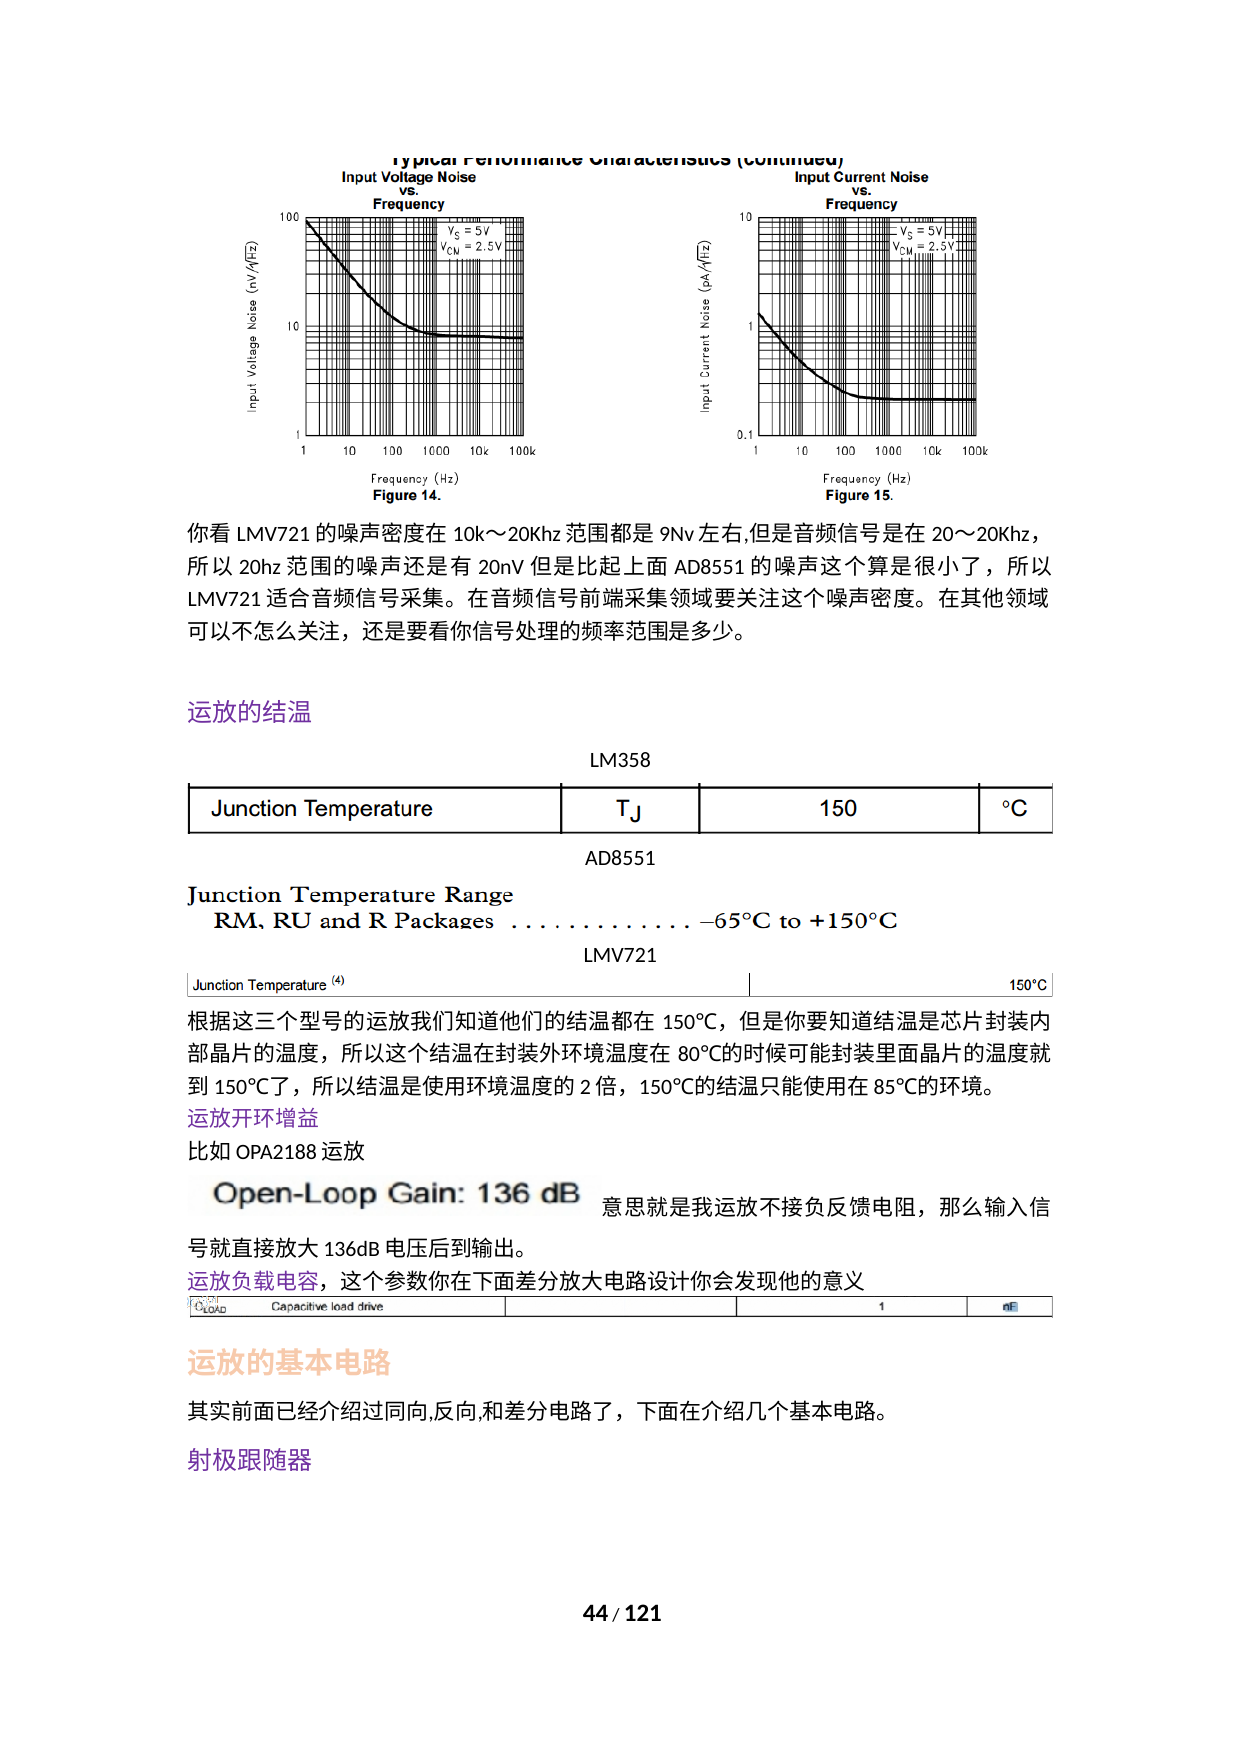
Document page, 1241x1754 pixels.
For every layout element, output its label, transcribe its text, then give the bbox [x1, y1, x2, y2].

picture [187, 1175, 602, 1216]
text 运放的基本电路 [187, 1328, 1053, 1393]
text AD8551 [187, 841, 1053, 873]
text 运放的结温 [187, 678, 1053, 743]
picture [187, 158, 1053, 507]
picture [187, 883, 910, 929]
text 根据这三个型号的运放我们知道他们的结温都在150℃，但是你要知道结温是芯片封装内部晶片的温度，所以这个结温在封装外环境温度在80℃的时候可能封装里面晶片的温度就到150℃了，所以结温是使用环境温度的2倍，150℃的结温只能使用在85℃的环境。 [187, 1003, 1053, 1101]
text 运放开环增益 [187, 1101, 1053, 1133]
text 射极跟随器 [187, 1426, 1053, 1491]
picture [187, 783, 1053, 834]
text 比如OPA2188运放 [187, 1133, 1053, 1166]
text 意思就是我运放不接负反馈电阻，那么输入信号就直接放大136dB电压后到输出。 [187, 1166, 1053, 1263]
picture [187, 973, 1053, 997]
text LM358 [187, 743, 1053, 776]
text LMV721 [187, 938, 1053, 971]
text 其实前面已经介绍过同向,反向,和差分电路了，下面在介绍几个基本电路。 [187, 1393, 1053, 1426]
picture [187, 1296, 1053, 1318]
text 你看LMV721的噪声密度在10k～20Khz范围都是9Nv左右,但是音频信号是在20～20Khz，所以20hz范围的噪声还是有20nV但是比起上面AD8551的噪声这个算是很小了，所以LMV721适合音频信号采集。在音频信号前端采集领域要关注这个噪声密度。在其他领域可以不怎么关注，还是要看你信号处理的频率范围是多少。 [187, 516, 1053, 646]
text 运放负载电容，这个参数你在下面差分放大电路设计你会发现他的意义 [187, 1263, 1053, 1296]
